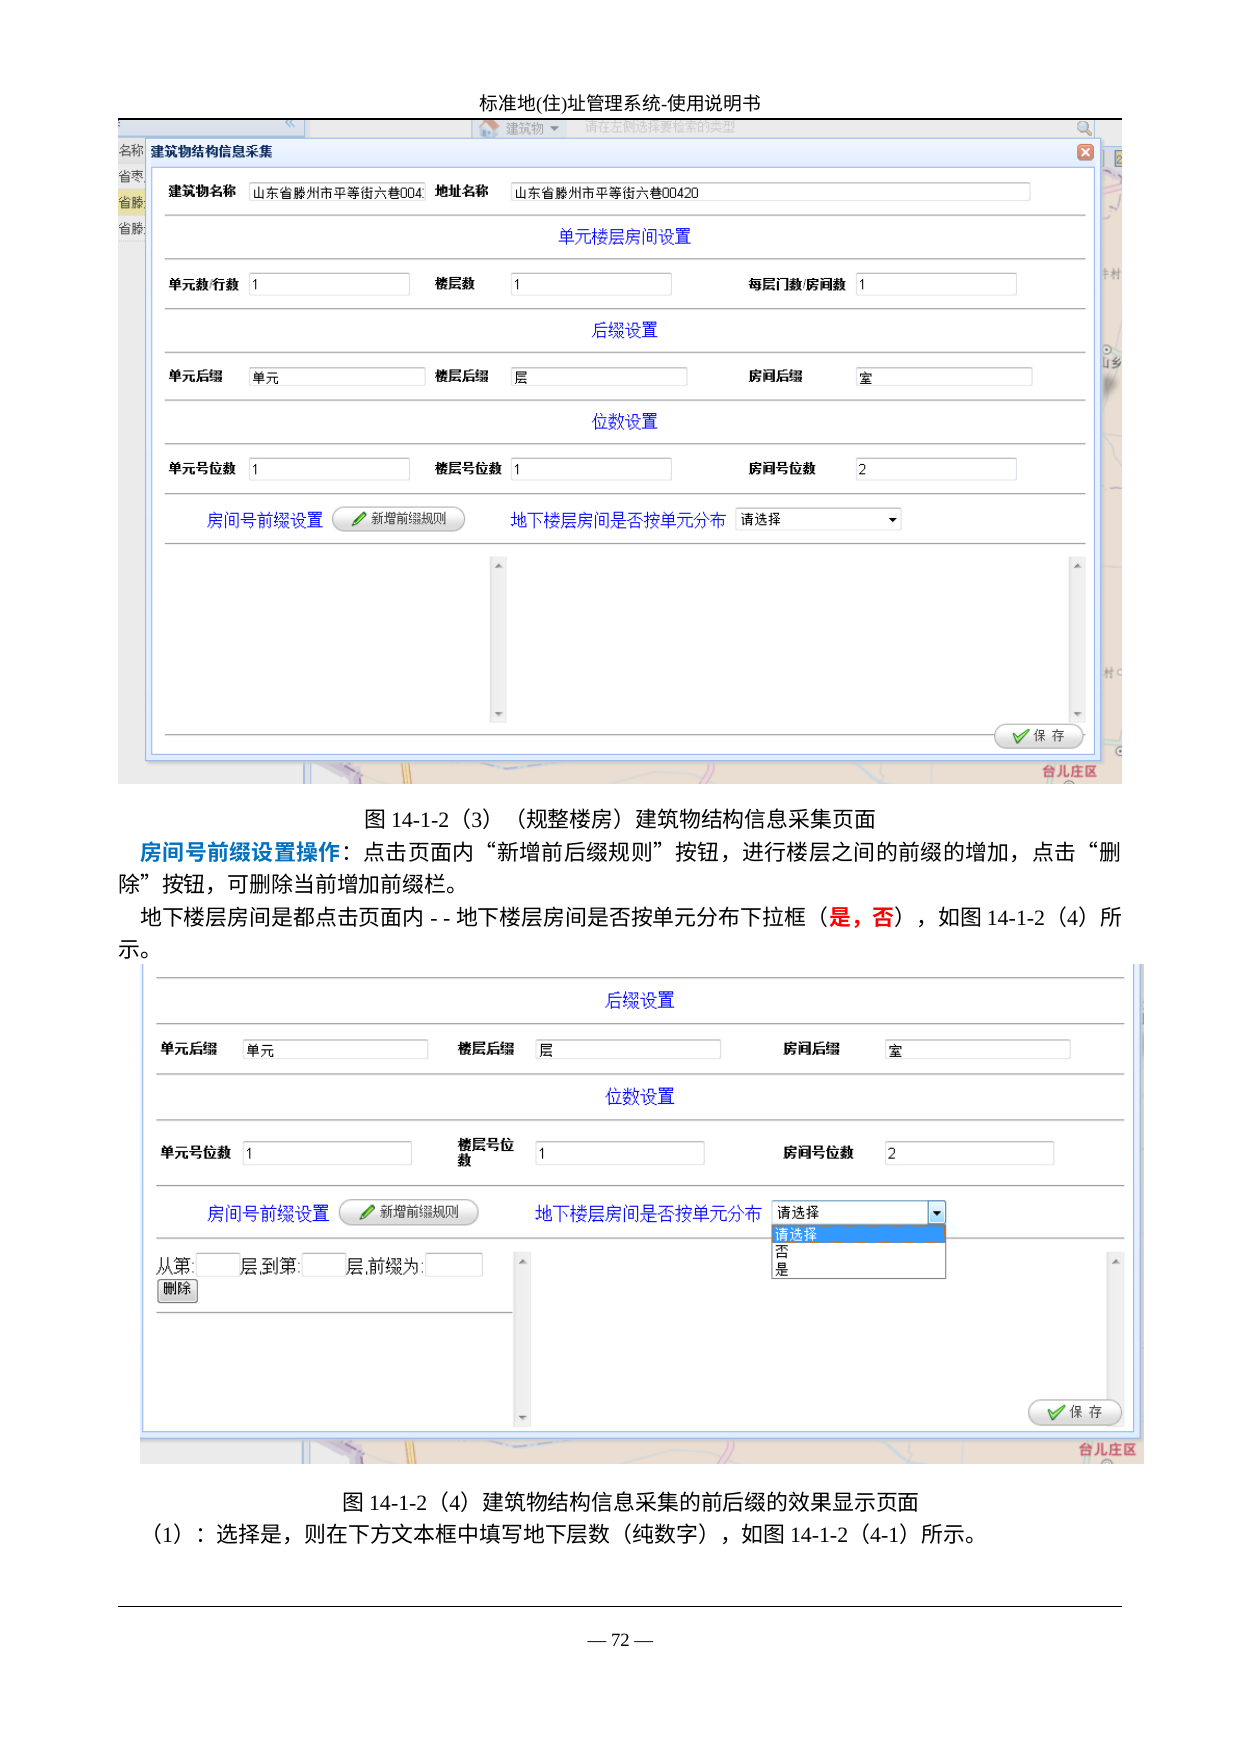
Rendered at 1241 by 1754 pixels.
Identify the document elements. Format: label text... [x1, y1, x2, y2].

text （1）：选择是，则在下方文本框中填写地下层数（纯数字），如图14-1-2（4-1）所示。 [118, 1517, 1122, 1549]
text 图14-1-2（4）建筑物结构信息采集的前后缀的效果显示页面 [118, 1484, 1122, 1517]
text 图14-1-2（3）（规整楼房）建筑物结构信息采集页面 [118, 802, 1122, 834]
picture [140, 964, 1144, 1464]
text 地下楼层房间是都点击页面内 - - 地下楼层房间是否按单元分布下拉框（是，否），如图14-1-2（4）所示。 [118, 899, 1122, 964]
text 房间号前缀设置操作：点击页面内“新增前后缀规则”按钮，进行楼层之间的前缀的增加，点击“删除”按钮，可删除当前增加前缀栏。 [118, 834, 1122, 899]
picture [118, 120, 1123, 784]
